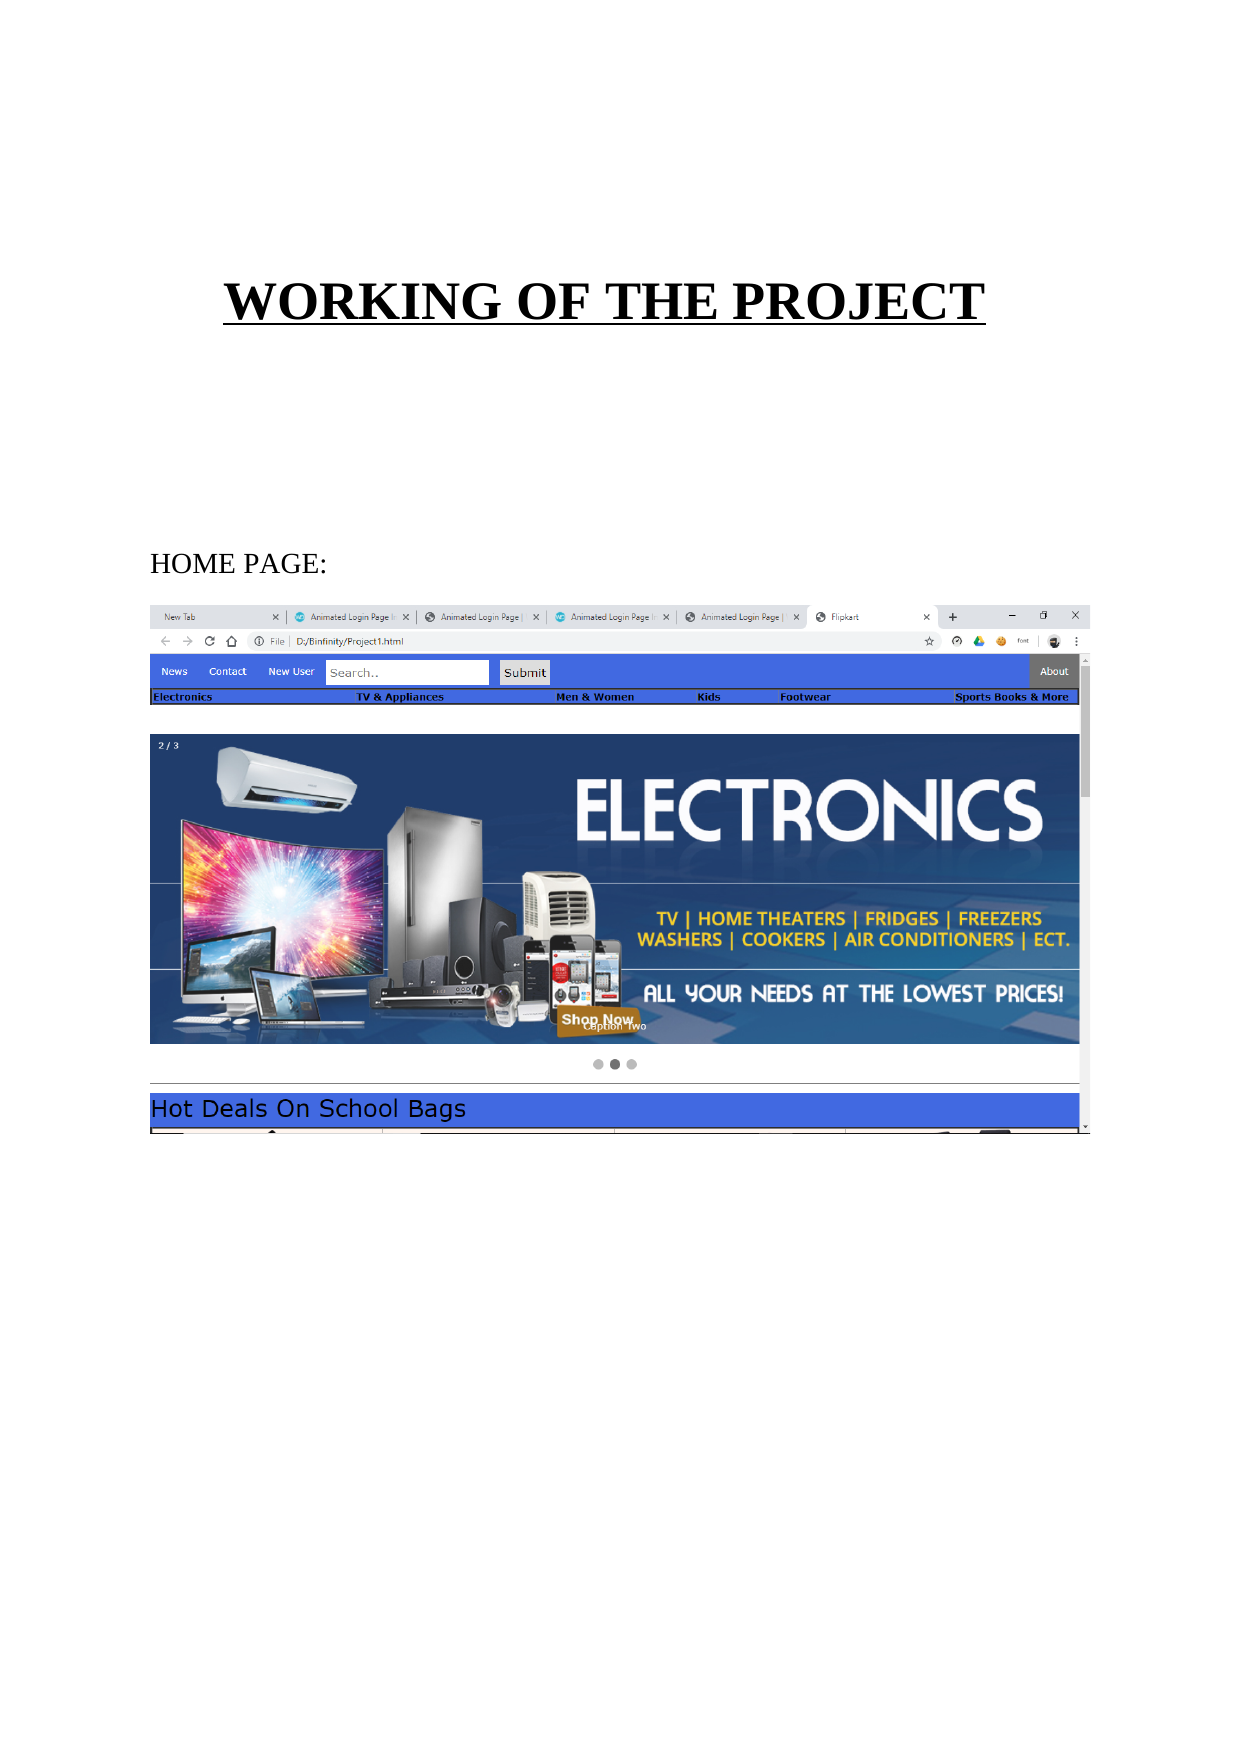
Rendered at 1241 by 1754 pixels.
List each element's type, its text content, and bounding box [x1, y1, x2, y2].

text WORKING OF THE PROJECT [150, 269, 1090, 331]
text HOME PAGE: [150, 546, 1090, 579]
picture [150, 605, 1091, 1134]
